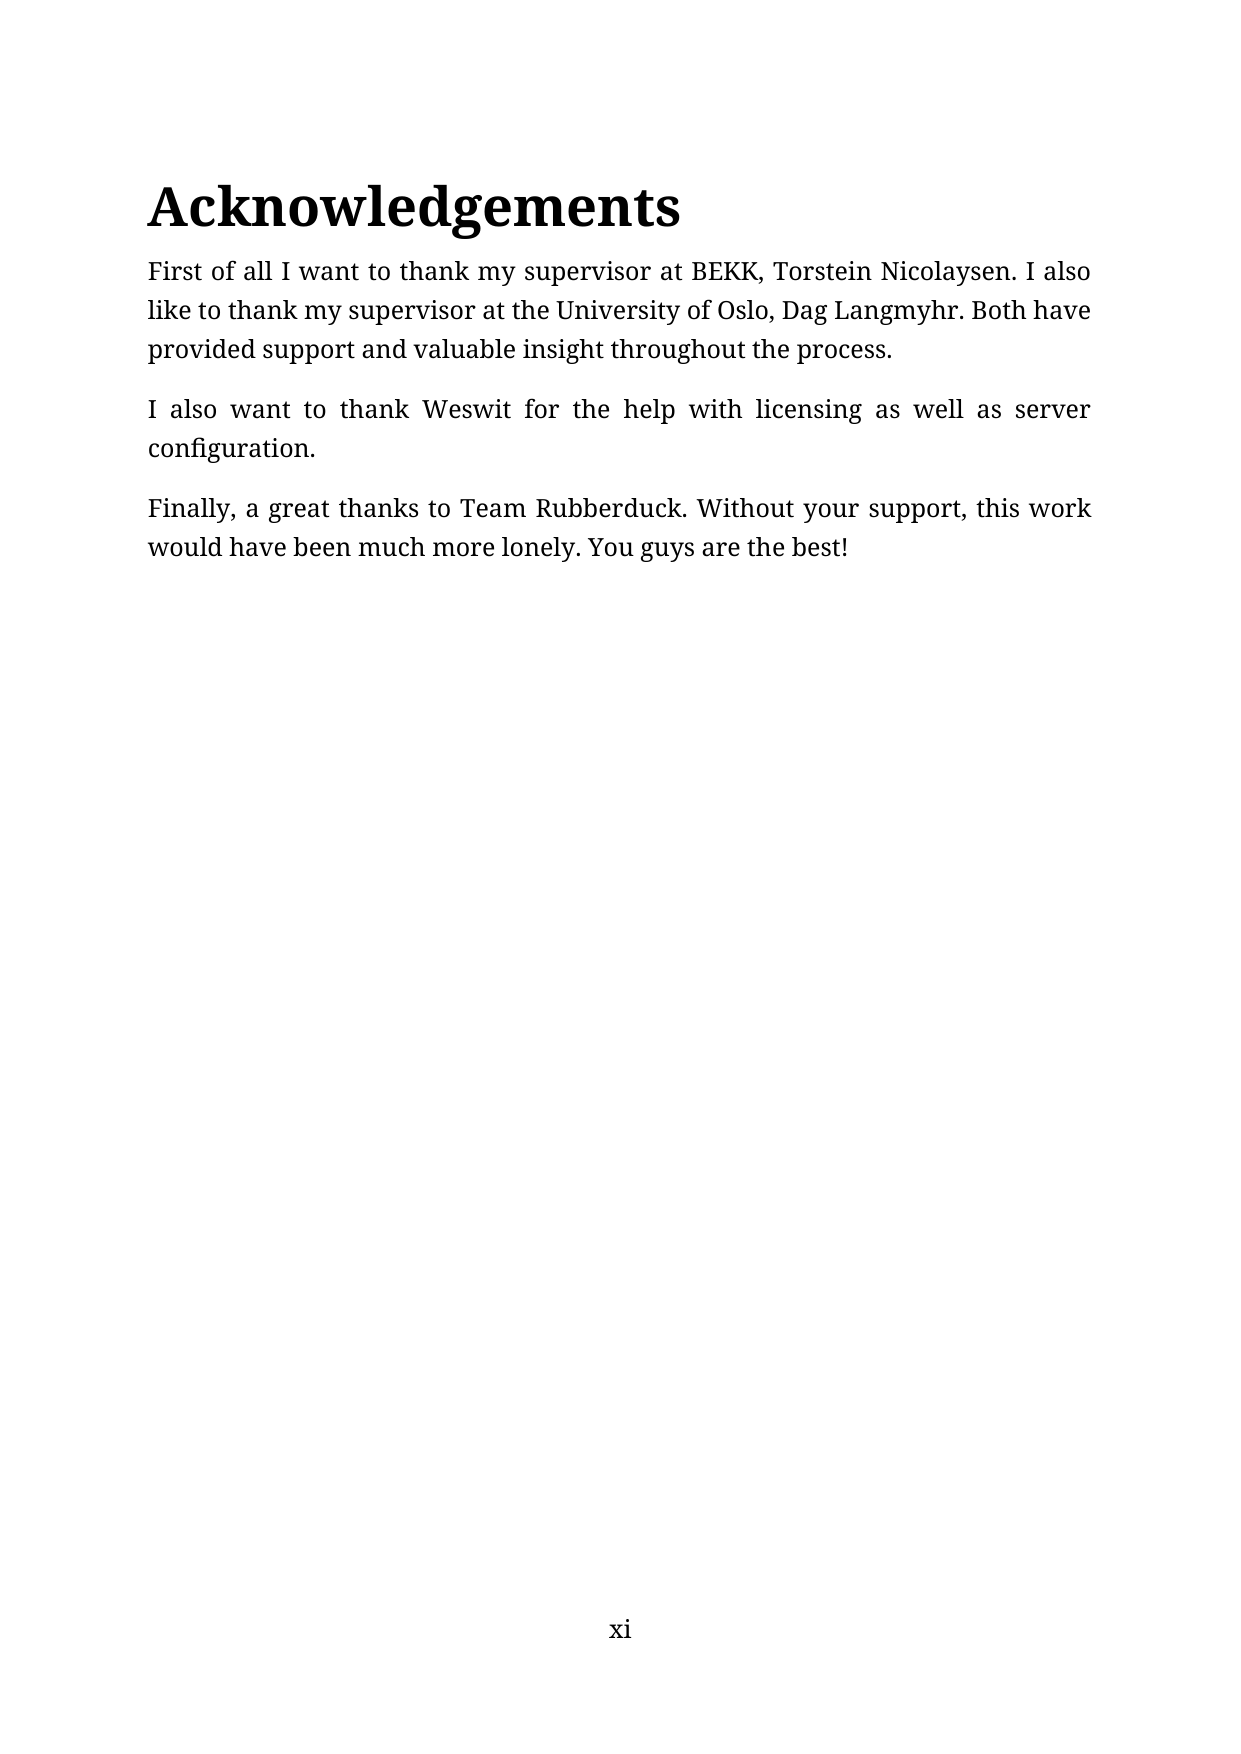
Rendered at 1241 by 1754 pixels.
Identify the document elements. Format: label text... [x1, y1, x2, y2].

subtitle Acknowledgements [148, 168, 1093, 242]
text First of all I want to thank my supervisor at BEKK, Torstein Nicolaysen. I also like to thank my supervisor at the University of Oslo, Dag Langmyhr. Both have provided support and valuable insight throughout the process. [148, 253, 1093, 366]
text Finally, a great thanks to Team Rubberduck. Without your support, this work would have been much more lonely. You guys are the best! [148, 491, 1093, 564]
text I also want to thank Weswit for the help with licensing as well as server configuration. [148, 392, 1093, 465]
